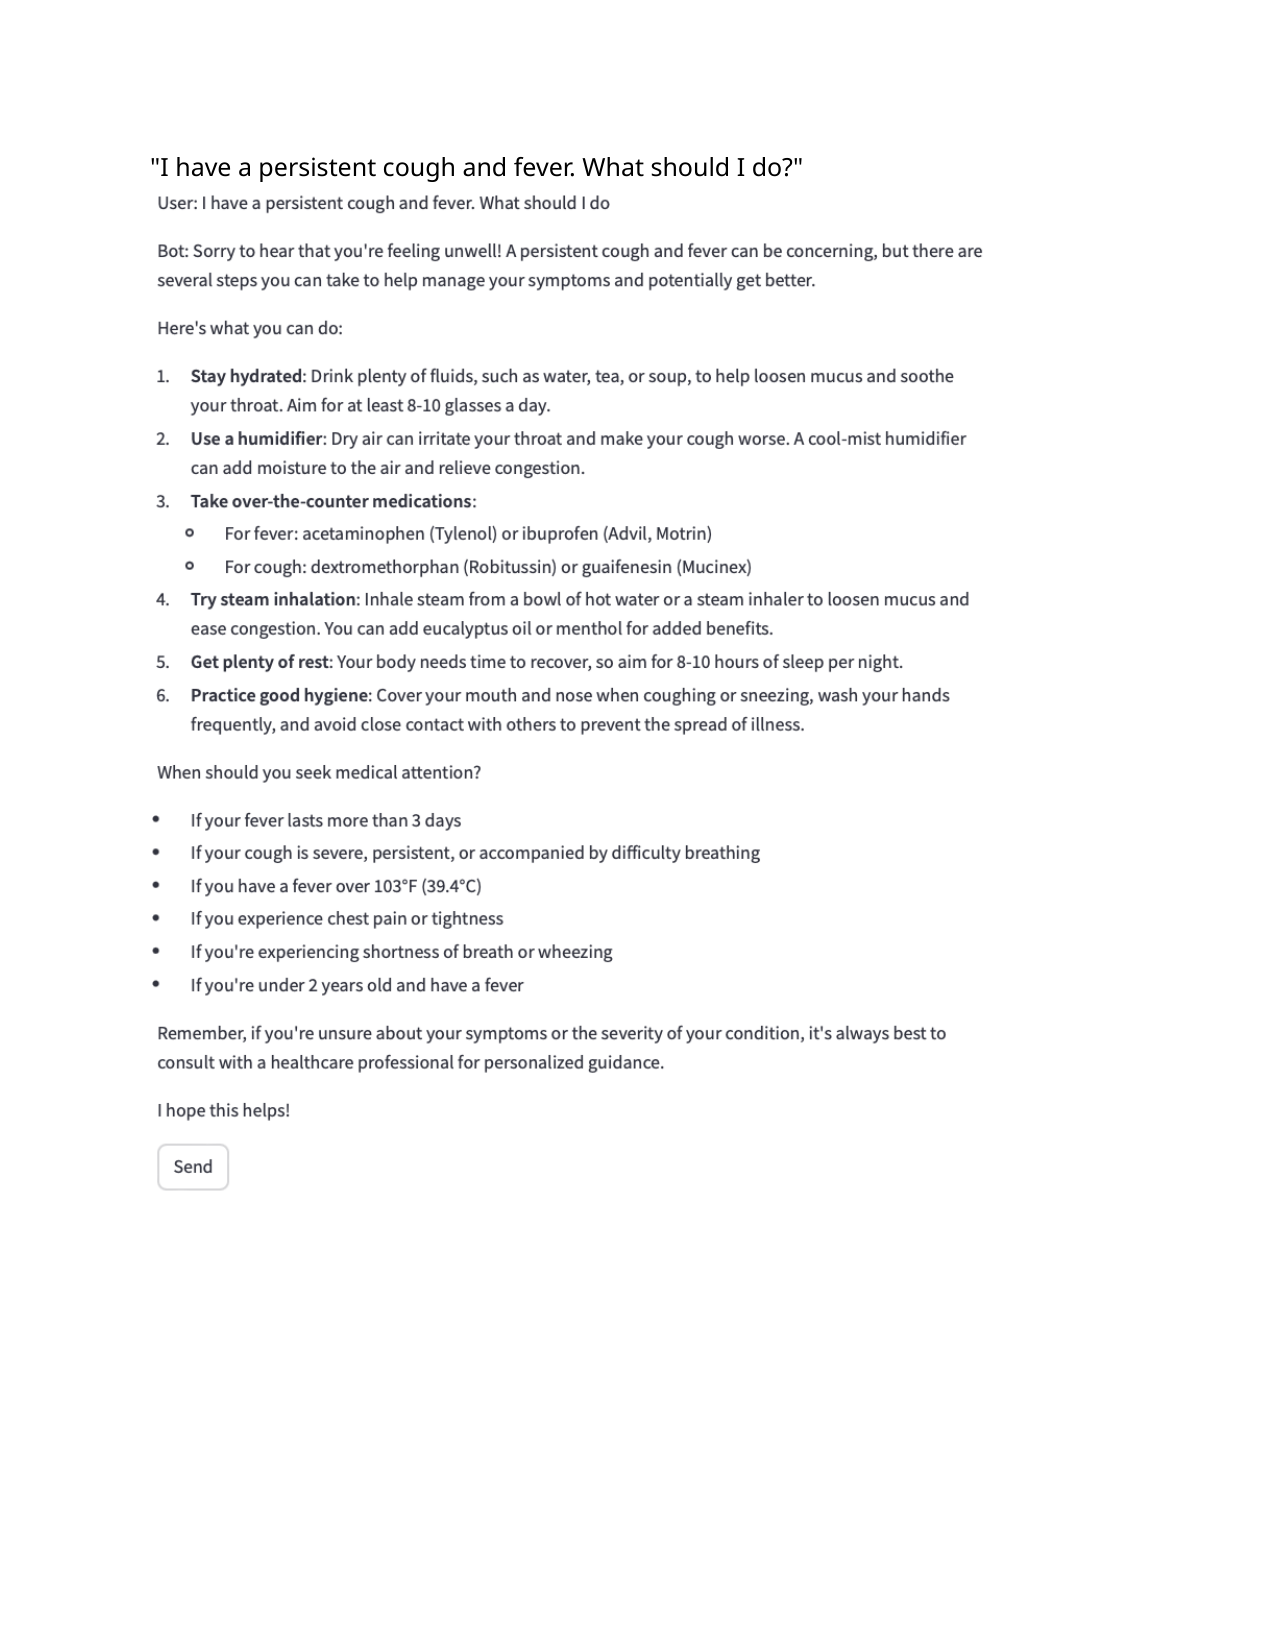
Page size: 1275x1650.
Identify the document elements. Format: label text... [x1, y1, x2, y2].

picture [150, 184, 1003, 1201]
text "I have a persistent cough and fever. What should I do?" [150, 150, 1125, 184]
